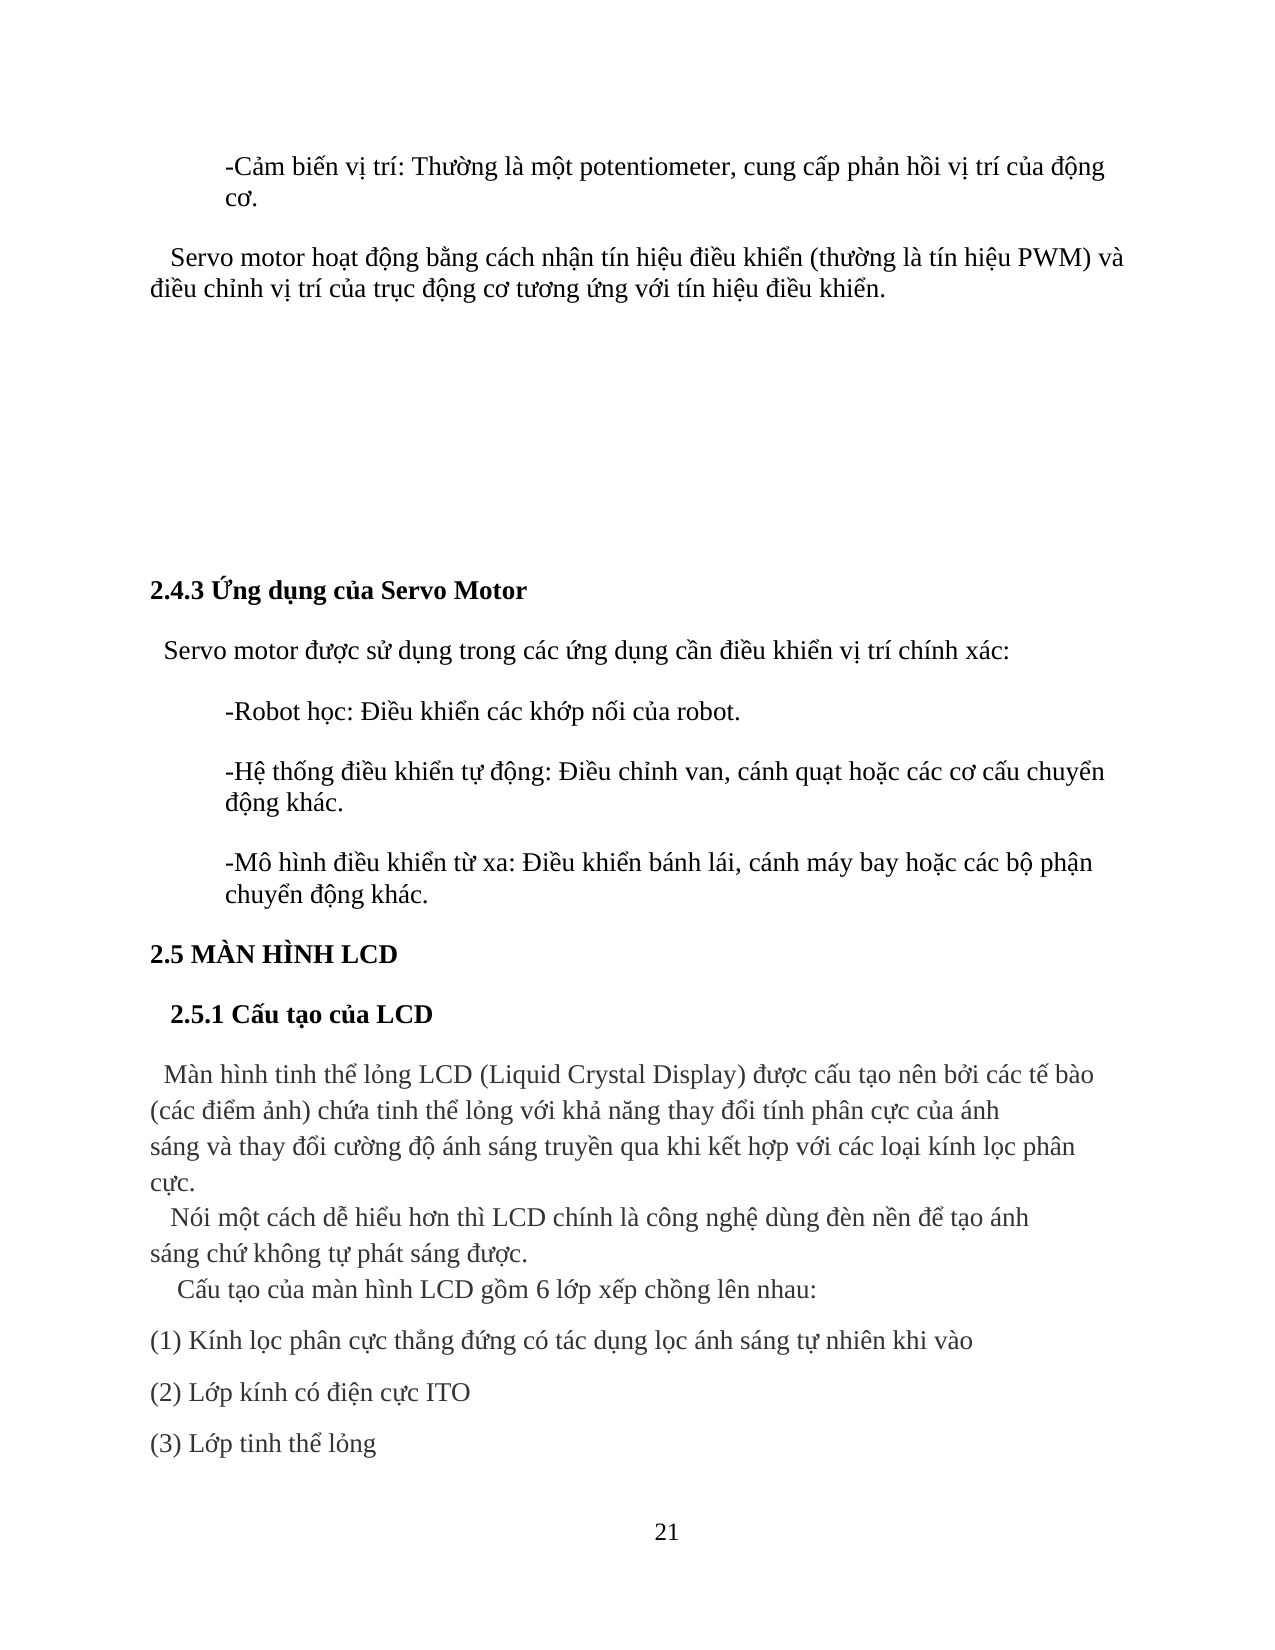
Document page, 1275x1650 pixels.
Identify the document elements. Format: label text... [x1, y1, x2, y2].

text -Hệ thống điều khiển tự động: Điều chỉnh van, cánh quạt hoặc các cơ cấu chuyển động khác. [225, 755, 1125, 817]
text Màn hình tinh thể lỏng LCD (Liquid Crystal Display) được cấu tạo nên bởi các tế bào (các điểm ảnh) chứa tinh thể lỏng với khả năng thay đổi tính phân cực của ánh sáng và thay đổi cường độ ánh sáng truyền qua khi kết hợp với các loại kính lọc phân cực. [150, 1059, 1125, 1197]
text 2.4.3 Ứng dụng của Servo Motor [150, 574, 1125, 605]
text Servo motor hoạt động bằng cách nhận tín hiệu điều khiển (thường là tín hiệu PWM) và điều chỉnh vị trí của trục động cơ tương ứng với tín hiệu điều khiển. [150, 241, 1125, 304]
text (1) Kính lọc phân cực thẳng đứng có tác dụng lọc ánh sáng tự nhiên khi vào [150, 1324, 1125, 1356]
text 2.5 MÀN HÌNH LCD [150, 938, 1125, 969]
text Nói một cách dễ hiểu hơn thì LCD chính là công nghệ dùng đèn nền để tạo ánh sáng chứ không tự phát sáng được. [150, 1202, 1125, 1268]
text -Mô hình điều khiển từ xa: Điều khiển bánh lái, cánh máy bay hoặc các bộ phận chuyển động khác. [225, 847, 1125, 909]
text Servo motor được sử dụng trong các ứng dụng cần điều khiển vị trí chính xác: [150, 634, 1125, 666]
text 2.5.1 Cấu tạo của LCD [150, 998, 1125, 1029]
text -Cảm biến vị trí: Thường là một potentiometer, cung cấp phản hồi vị trí của động cơ. [225, 150, 1125, 212]
text (2) Lớp kính có điện cực ITO [150, 1376, 1125, 1407]
text -Robot học: Điều khiển các khớp nối của robot. [225, 695, 1125, 726]
text Cấu tạo của màn hình LCD gồm 6 lớp xếp chồng lên nhau: [150, 1273, 1125, 1304]
text (3) Lớp tinh thể lỏng [150, 1427, 1125, 1458]
